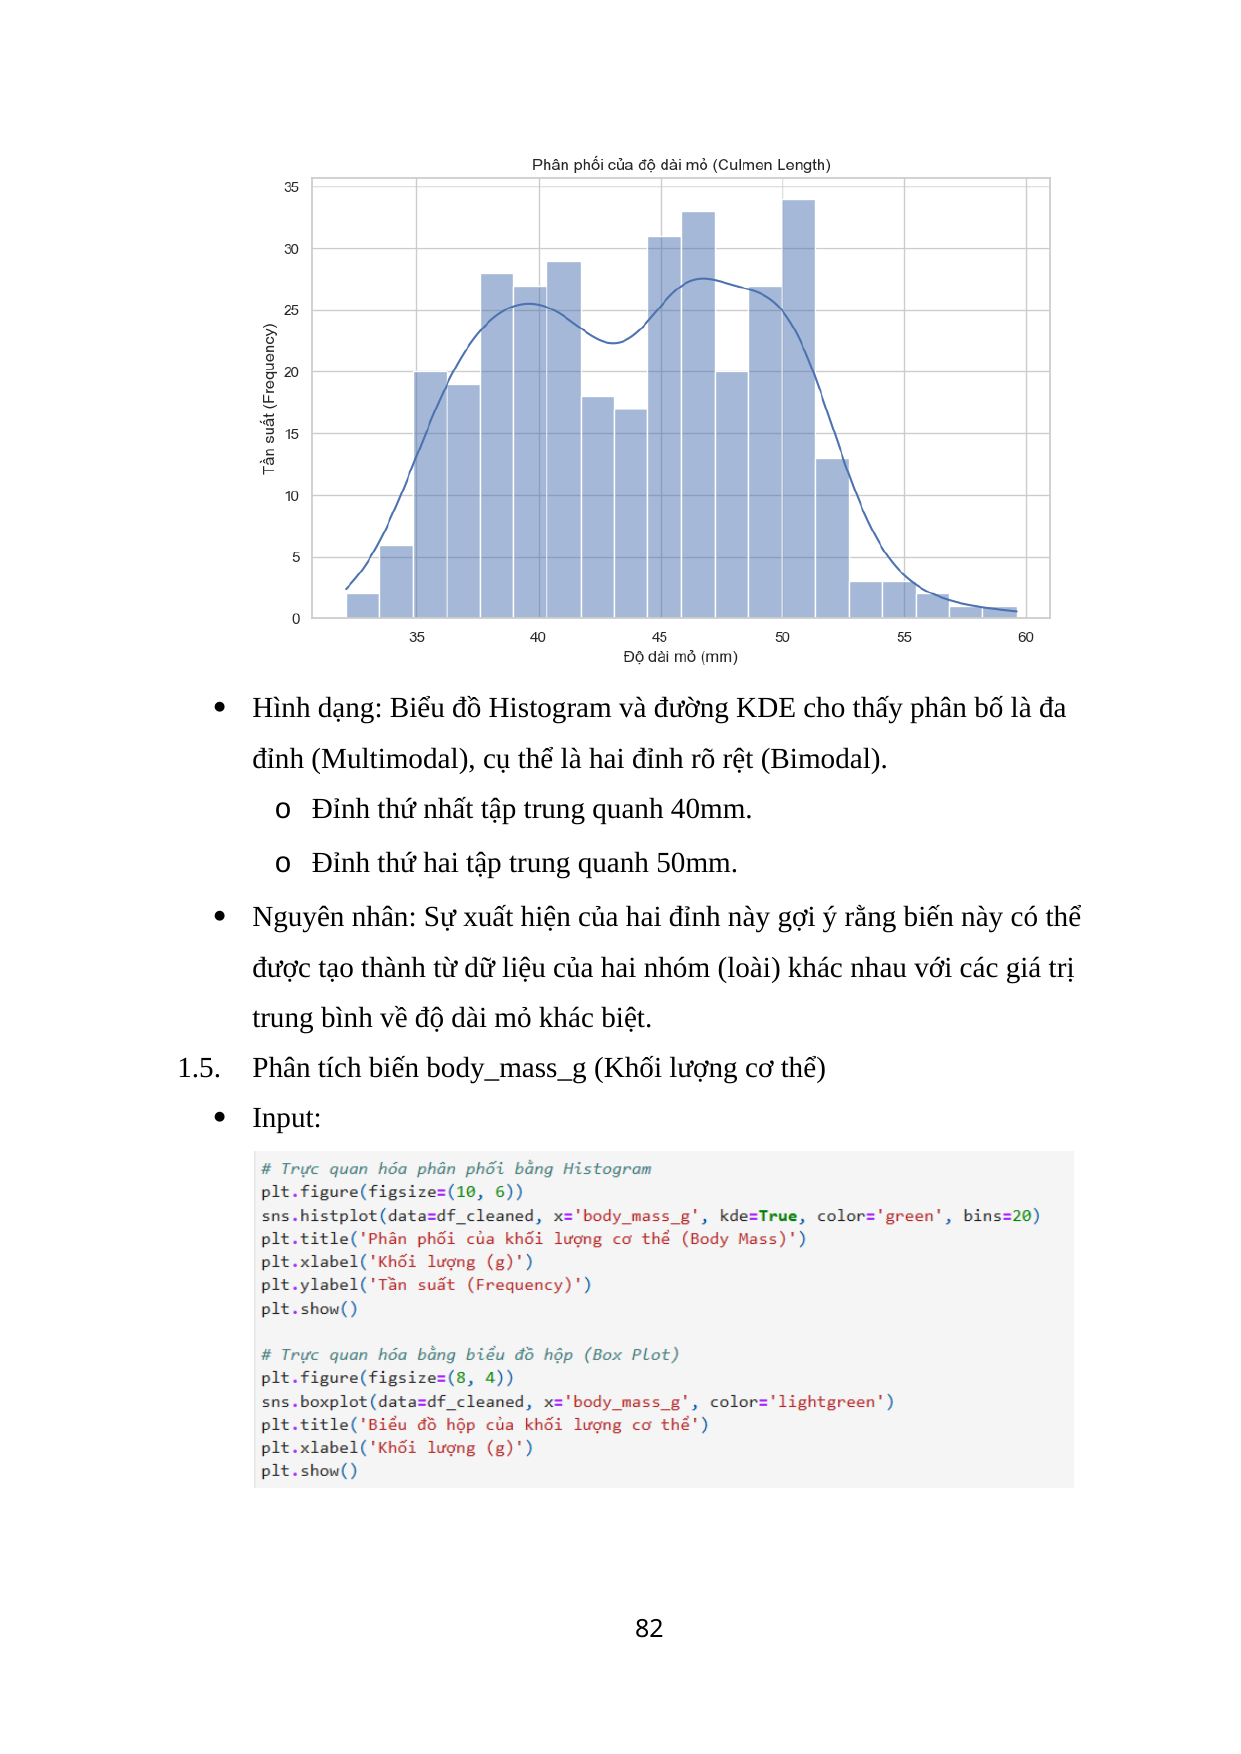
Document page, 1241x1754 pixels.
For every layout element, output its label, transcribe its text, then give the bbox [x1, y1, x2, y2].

picture [252, 147, 1058, 674]
list Hình dạng: Biểu đồ Histogram và đường KDE cho thấy phân bố là đa đỉnh (Multimodal), cụ thể là hai đỉnh rõ rệt (Bimodal). [214, 690, 1122, 774]
list Đỉnh thứ nhất tập trung quanh 40mm. [274, 791, 1122, 827]
picture [252, 1151, 1075, 1488]
list Nguyên nhân: Sự xuất hiện của hai đỉnh này gợi ý rằng biến này có thể được tạo thành từ dữ liệu của hai nhóm (loài) khác nhau với các giá trị trung bình về độ dài mỏ khác biệt. [214, 899, 1122, 1033]
list Đỉnh thứ hai tập trung quanh 50mm. [274, 845, 1122, 881]
list Input: [214, 1101, 1122, 1134]
list Phân tích biến body_mass_g (Khối lượng cơ thể) [177, 1050, 1122, 1084]
